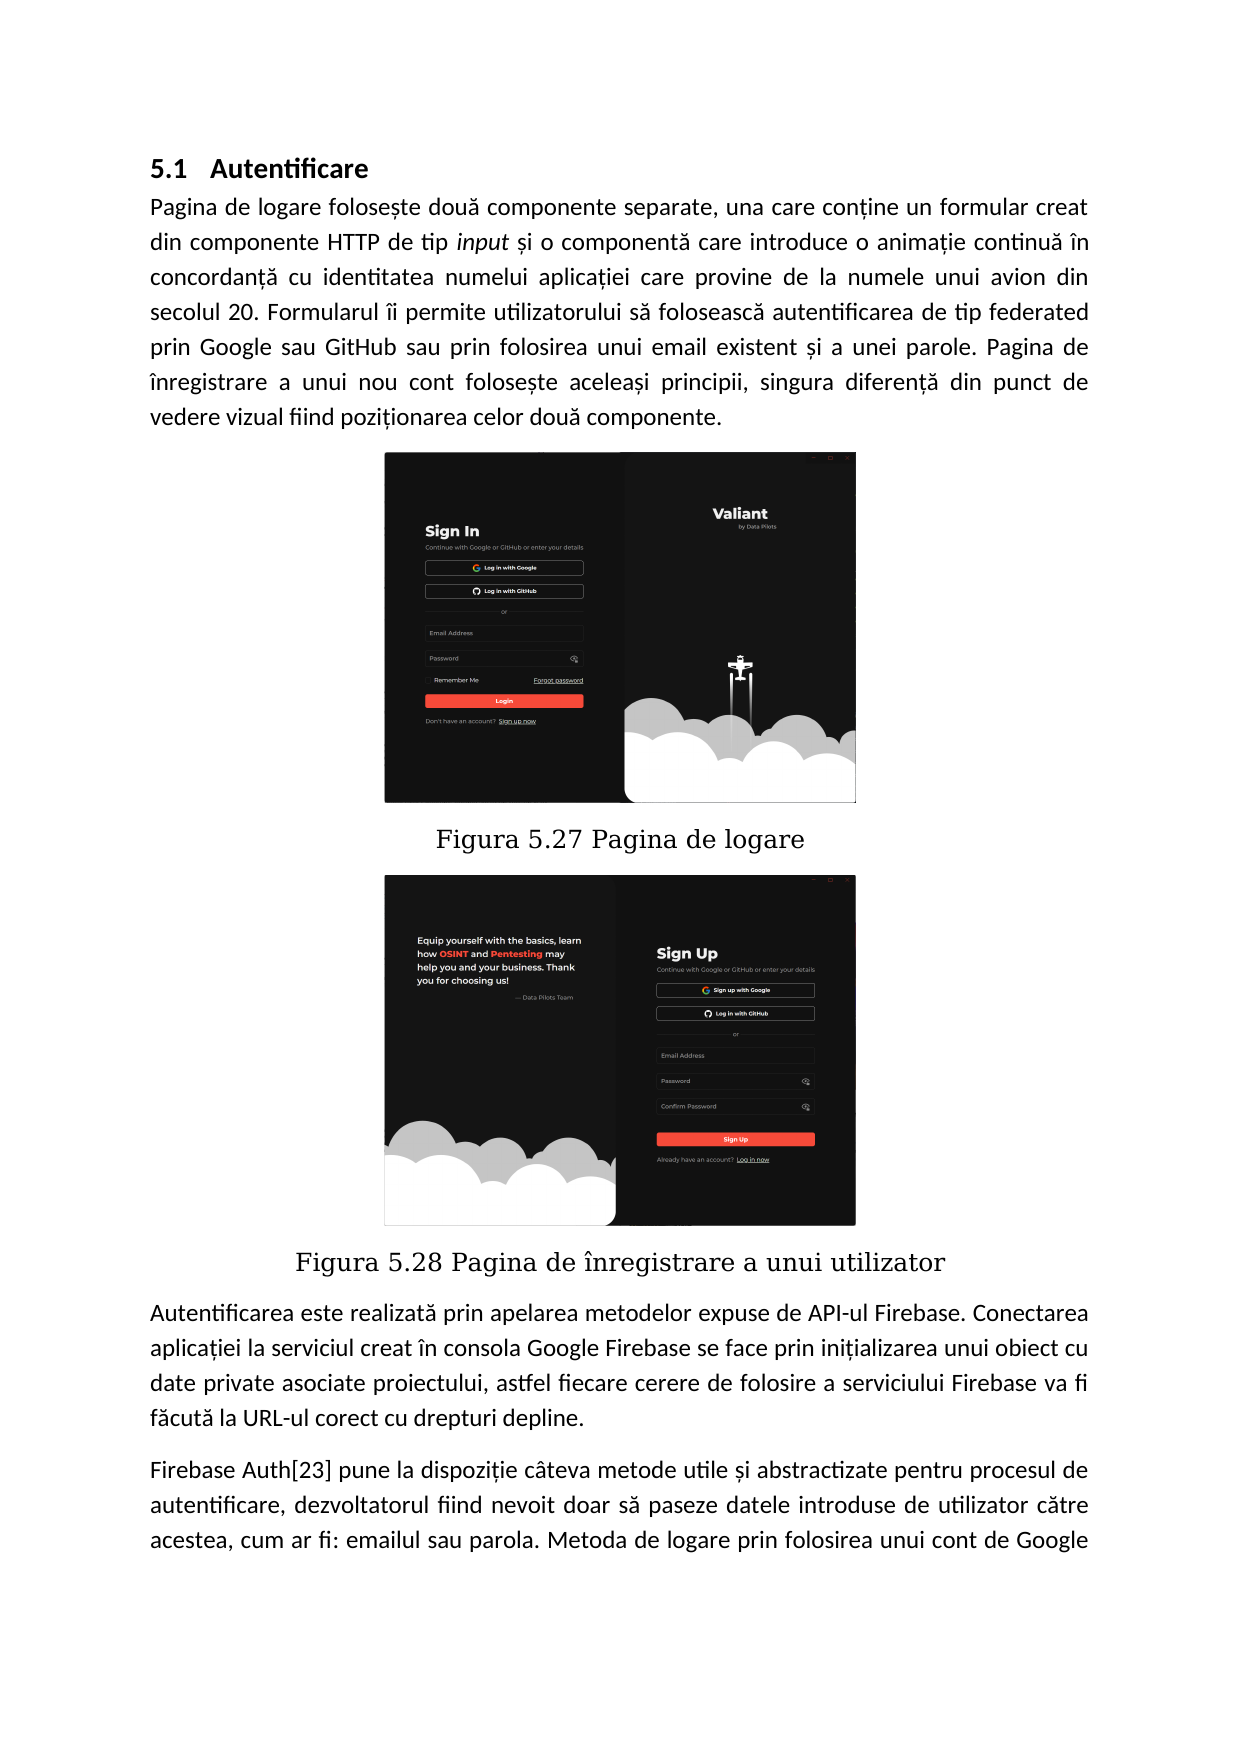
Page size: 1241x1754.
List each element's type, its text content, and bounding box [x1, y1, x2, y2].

text Autentificarea este realizată prin apelarea metodelor expuse de API-ul Firebase. Conectarea aplicației la serviciul creat în consola Google Firebase se face prin inițializarea unui obiect cu date private asociate proiectului, astfel fiecare cerere de folosire a serviciului Firebase va fi făcută la URL-ul corect cu drepturi depline. [150, 1297, 1090, 1433]
picture [384, 875, 856, 1226]
text Pagina de logare folosește două componente separate, una care conține un formular creat din componente HTTP de tip input și o componentă care introduce o animație continuă în concordanță cu identitatea numelui aplicației care provine de la numele unui avion din secolul 20. Formularul îi permite utilizatorului să folosească autentificarea de tip federated prin Google sau GitHub sau prin folosirea unui email existent și a unei parole. Pagina de înregistrare a unui nou cont folosește aceleași principii, singura diferență din punct de vedere vizual fiind poziționarea celor două componente. [150, 191, 1090, 431]
subtitle Autentificare [150, 150, 1090, 186]
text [150, 1454, 1090, 1554]
picture [384, 452, 856, 803]
